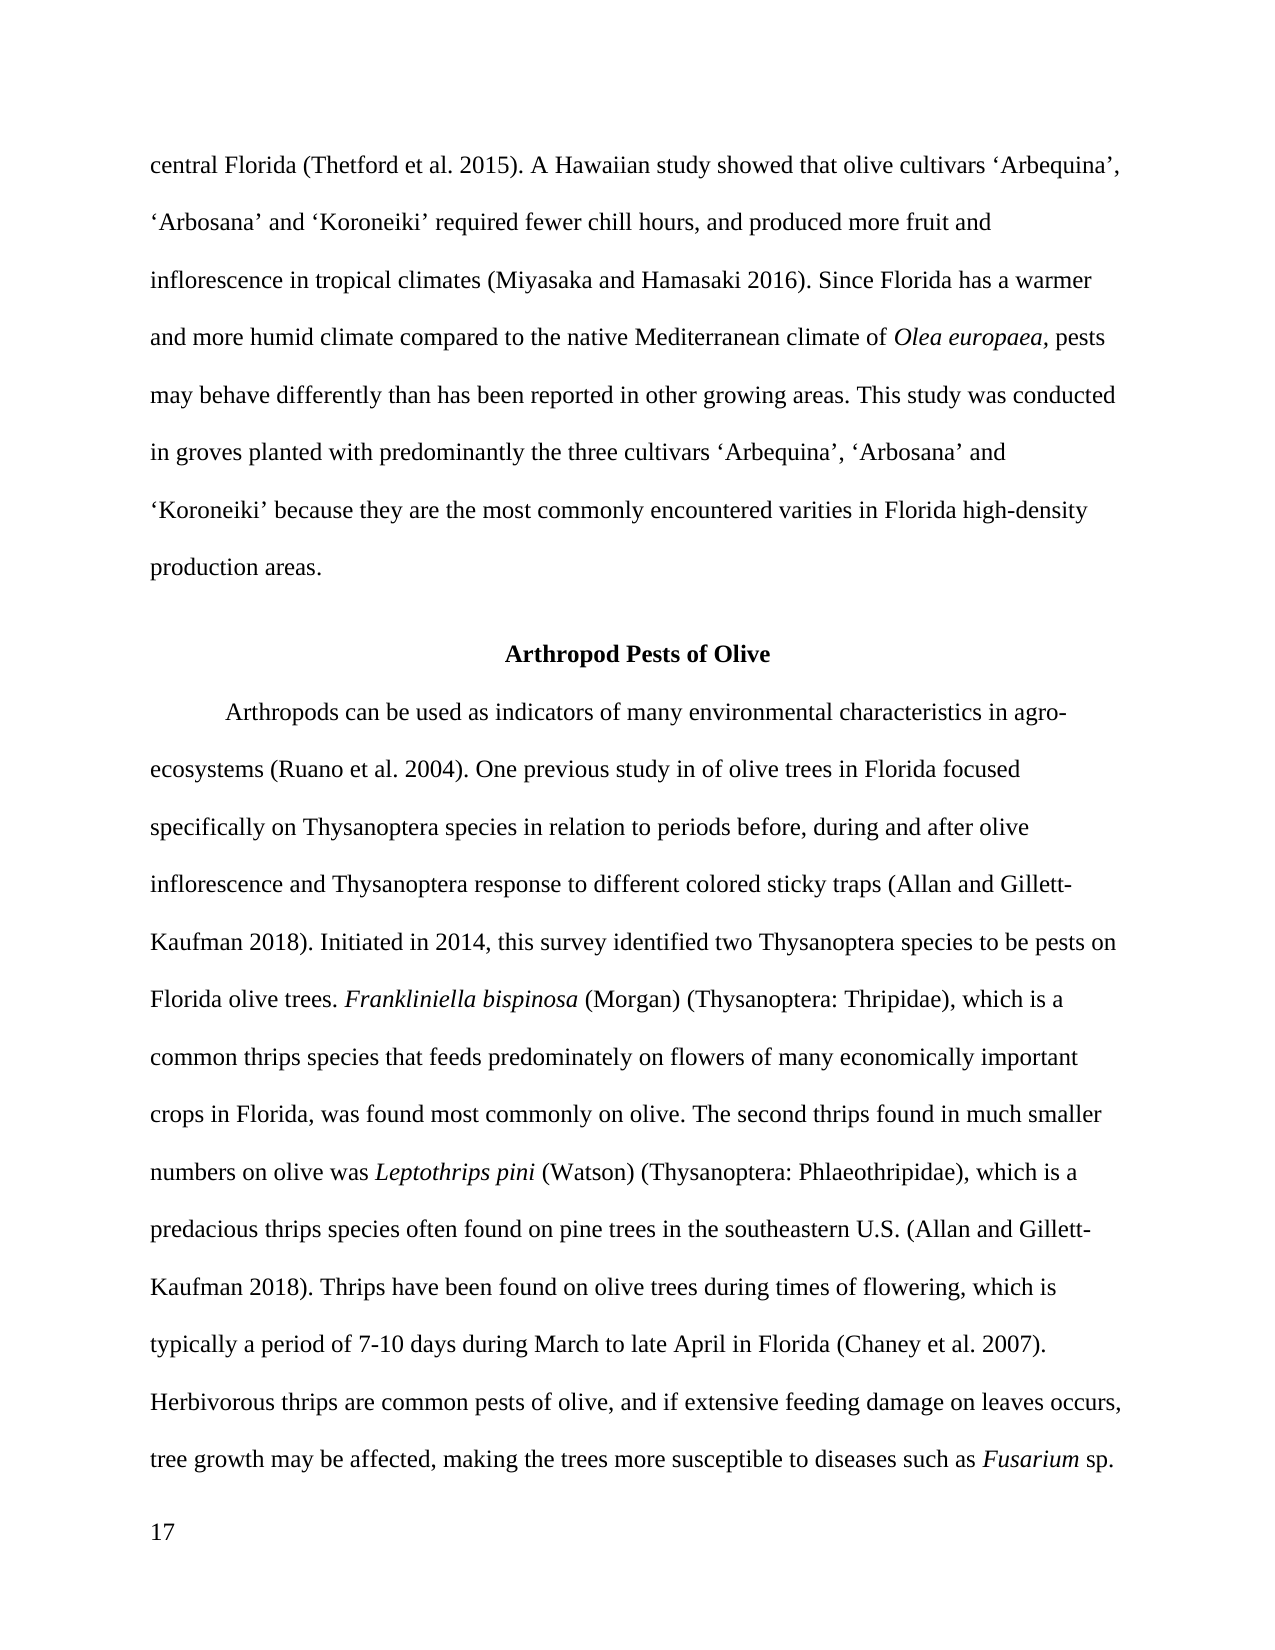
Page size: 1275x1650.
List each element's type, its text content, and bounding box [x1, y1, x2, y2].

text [150, 697, 1125, 1473]
text Arthropod Pests of Olive [150, 639, 1125, 668]
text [150, 150, 1125, 581]
